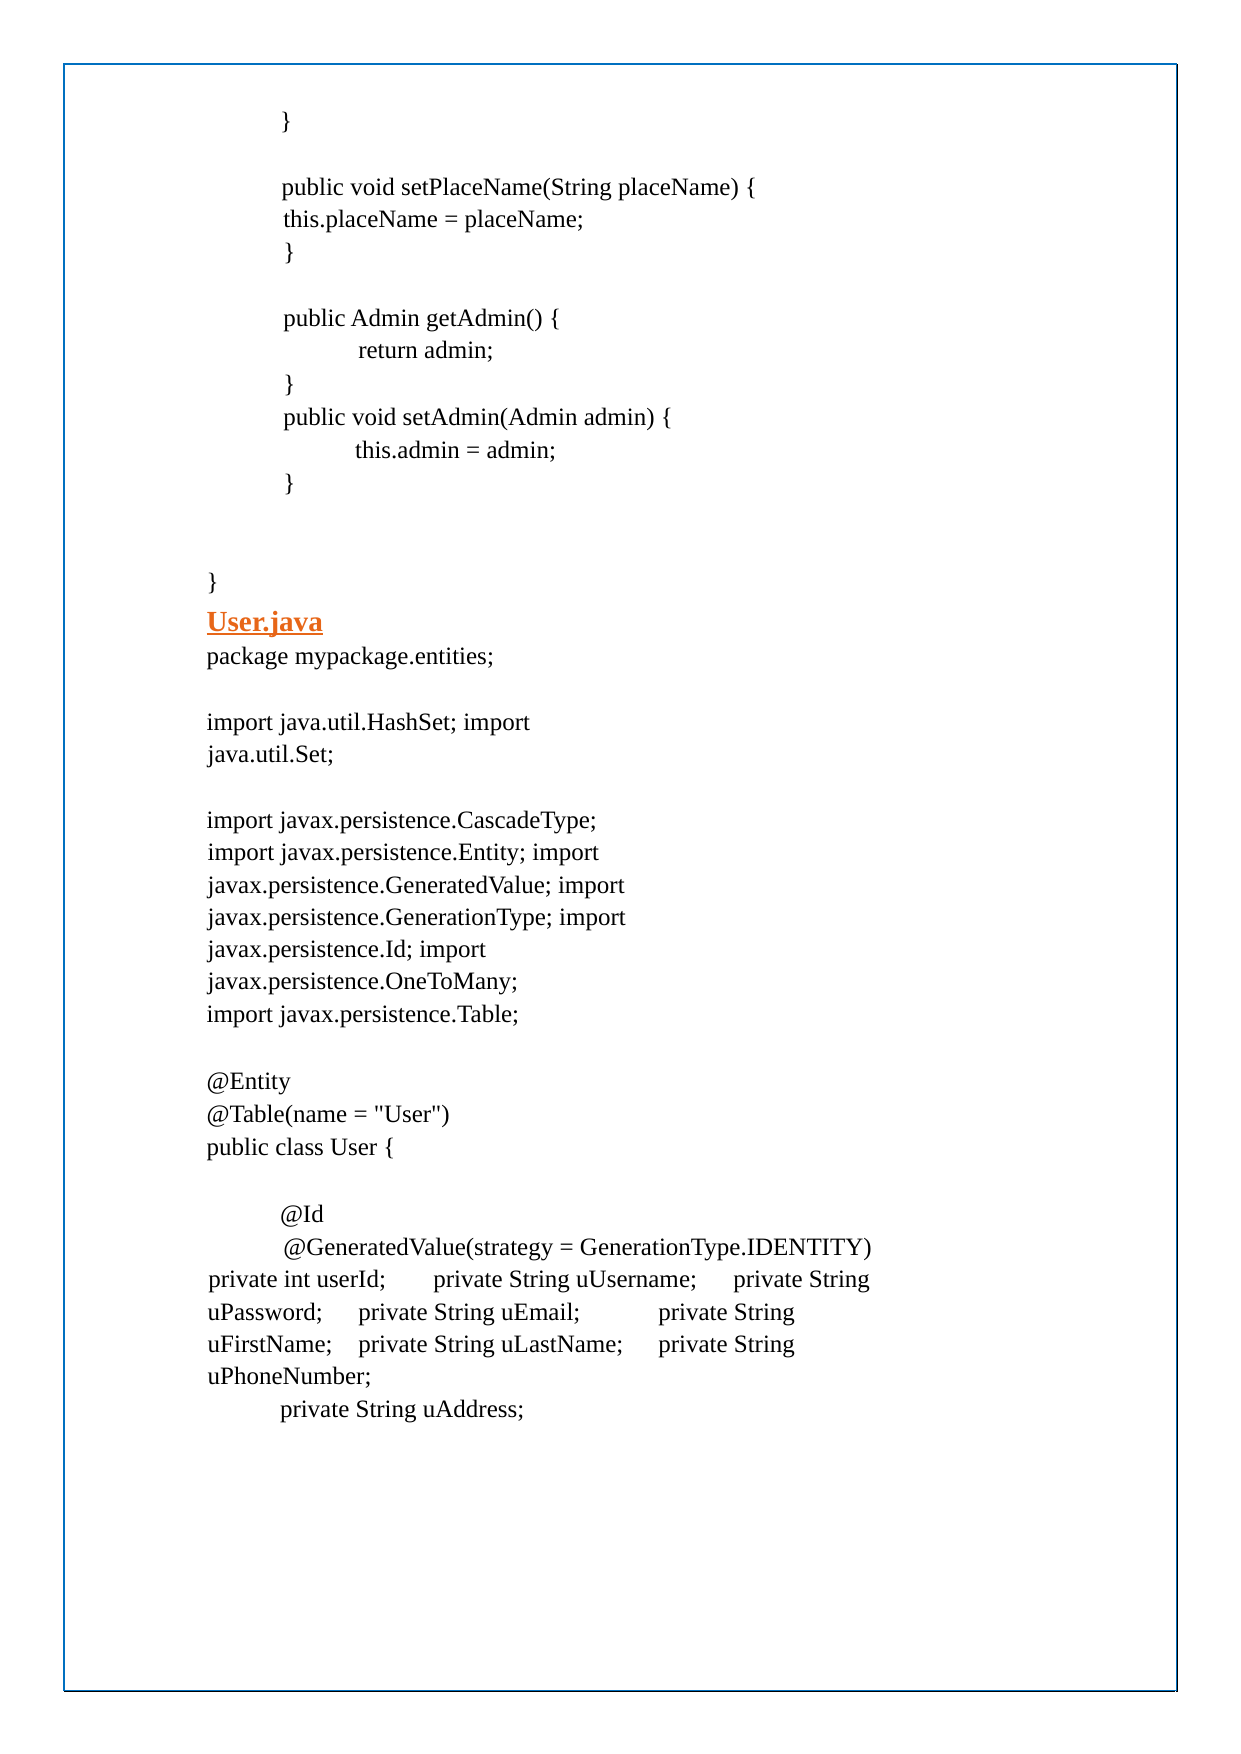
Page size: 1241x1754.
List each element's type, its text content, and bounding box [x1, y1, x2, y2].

text import javax.persistence.Table; [206, 999, 1106, 1028]
text public void setPlaceName(String placeName) { this.placeName = placeName; [206, 172, 919, 233]
text import java.util.HashSet; import java.util.Set; [206, 707, 532, 768]
text } [283, 237, 1106, 266]
text @Table(name = "User") [206, 1099, 1106, 1128]
text } [206, 567, 1106, 596]
text public void setAdmin(Admin admin) { [283, 402, 1106, 431]
text } [283, 369, 1106, 397]
text package mypackage.entities; [206, 641, 1106, 670]
text @GeneratedValue(strategy = GenerationType.IDENTITY) private int userId; private String uUsername; private String uPassword; private String uEmail; private String uFirstName; private String uLastName; private String uPhoneNumber; [206, 1232, 876, 1390]
text } [283, 468, 1106, 497]
text private String uAddress; [133, 1394, 1108, 1423]
text public class User { [206, 1132, 1106, 1161]
text import javax.persistence.CascadeType; import javax.persistence.Entity; import javax.persistence.GeneratedValue; import javax.persistence.GenerationType; import javax.persistence.Id; import javax.persistence.OneToMany; [206, 805, 628, 995]
text this.admin = admin; [133, 435, 1108, 464]
text @Entity [206, 1066, 1106, 1094]
subtitle User.java [206, 604, 1108, 637]
text } [133, 106, 1108, 135]
text @Id [133, 1199, 1108, 1228]
text public Admin getAdmin() { return admin; [283, 303, 628, 364]
